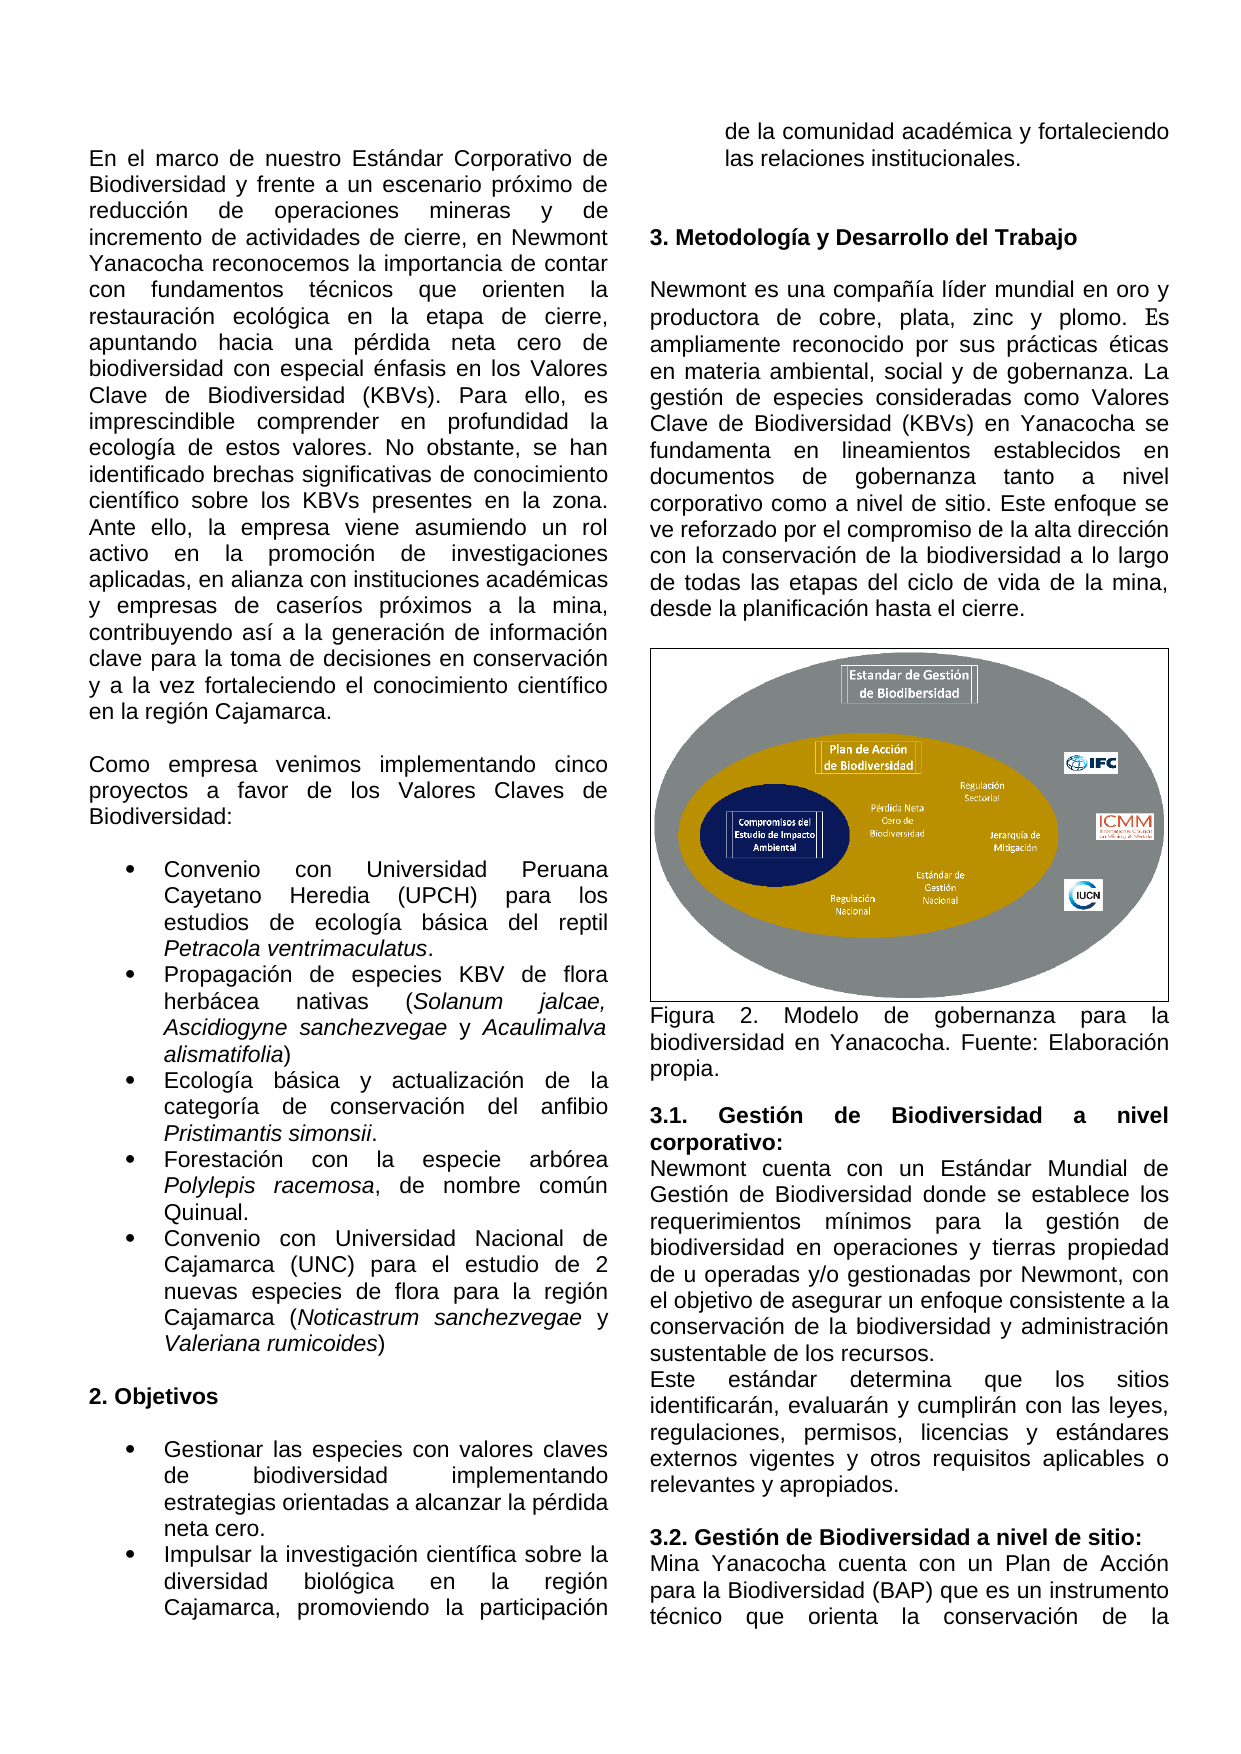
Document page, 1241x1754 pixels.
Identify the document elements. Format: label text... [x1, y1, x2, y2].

list Impulsar la investigación científica sobre la diversidad biológica en la región Cajamarca, promoviendo la participación de la comunidad académica y fortaleciendo las relaciones institucionales. [687, 118, 1169, 171]
list Gestionar las especies con valores claves de biodiversidad implementando estrategias orientadas a alcanzar la pérdida neta cero. [126, 1436, 608, 1541]
text Figura 2. Modelo de gobernanza para la biodiversidad en Yanacocha. Fuente: Elaboración propia. [649, 1002, 1169, 1082]
text 3.1. Gestión de Biodiversidad a nivel corporativo: [649, 1102, 1169, 1155]
text En el marco de nuestro Estándar Corporativo de Biodiversidad y frente a un escenario próximo de reducción de operaciones mineras y de incremento de actividades de cierre, en Newmont Yanacocha reconocemos la importancia de contar con fundamentos técnicos que orienten la restauración ecológica en la etapa de cierre, apuntando hacia una pérdida neta cero de biodiversidad con especial énfasis en los Valores Clave de Biodiversidad (KBVs). Para ello, es imprescindible comprender en profundidad la ecología de estos valores. No obstante, se han identificado brechas significativas de conocimiento científico sobre los KBVs presentes en la zona. Ante ello, la empresa viene asumiendo un rol activo en la promoción de investigaciones aplicadas, en alianza con instituciones académicas y empresas de caseríos próximos a la mina, contribuyendo así a la generación de información clave para la toma de decisiones en conservación y a la vez fortaleciendo el conocimiento científico en la región Cajamarca. [89, 144, 608, 724]
text 3.2. Gestión de Biodiversidad a nivel de sitio: [649, 1524, 1169, 1550]
list Convenio con Universidad Nacional de Cajamarca (UNC) para el estudio de 2 nuevas especies de flora para la región Cajamarca (Noticastrum sanchezvegae y Valeriana rumicoides) [126, 1225, 608, 1357]
text Este estándar determina que los sitios identificarán, evaluarán y cumplirán con las leyes, regulaciones, permisos, licencias y estándares externos vigentes y otros requisitos aplicables o relevantes y apropiados. [649, 1366, 1169, 1498]
text Newmont es una compañía líder mundial en oro y productora de cobre, plata, zinc y plomo. Es ampliamente reconocido por sus prácticas éticas en materia ambiental, social y de gobernanza. La gestión de especies consideradas como Valores Clave de Biodiversidad (KBVs) en Yanacocha se fundamenta en lineamientos establecidos en documentos de gobernanza tanto a nivel corporativo como a nivel de sitio. Este enfoque se ve reforzado por el compromiso de la alta dirección con la conservación de la biodiversidad a lo largo de todas las etapas del ciclo de vida de la mina, desde la planificación hasta el cierre. [649, 276, 1169, 621]
text 2. Objetivos [89, 1383, 608, 1409]
text 3. Metodología y Desarrollo del Trabajo [649, 223, 1169, 250]
list Forestación con la especie arbórea Polylepis racemosa, de nombre común Quinual. [126, 1146, 608, 1225]
list Ecología básica y actualización de la categoría de conservación del anfibio Pristimantis simonsii. [126, 1067, 608, 1146]
list Impulsar la investigación científica sobre la diversidad biológica en la región Cajamarca, promoviendo la participación de la comunidad académica y fortaleciendo las relaciones institucionales. [126, 1541, 608, 1620]
list Propagación de especies KBV de flora herbácea nativas (Solanum jalcae, Ascidiogyne sanchezvegae y Acaulimalva alismatifolia) [126, 961, 608, 1067]
list Convenio con Universidad Peruana Cayetano Heredia (UPCH) para los estudios de ecología básica del reptil Petracola ventrimaculatus. [126, 856, 608, 961]
text Newmont cuenta con un Estándar Mundial de Gestión de Biodiversidad donde se establece los requerimientos mínimos para la gestión de biodiversidad en operaciones y tierras propiedad de u operadas y/o gestionadas por Newmont, con el objetivo de asegurar un enfoque consistente a la conservación de la biodiversidad y administración sustentable de los recursos. [649, 1155, 1169, 1366]
text Como empresa venimos implementando cinco proyectos a favor de los Valores Claves de Biodiversidad: [89, 751, 608, 830]
picture [651, 649, 1168, 1001]
